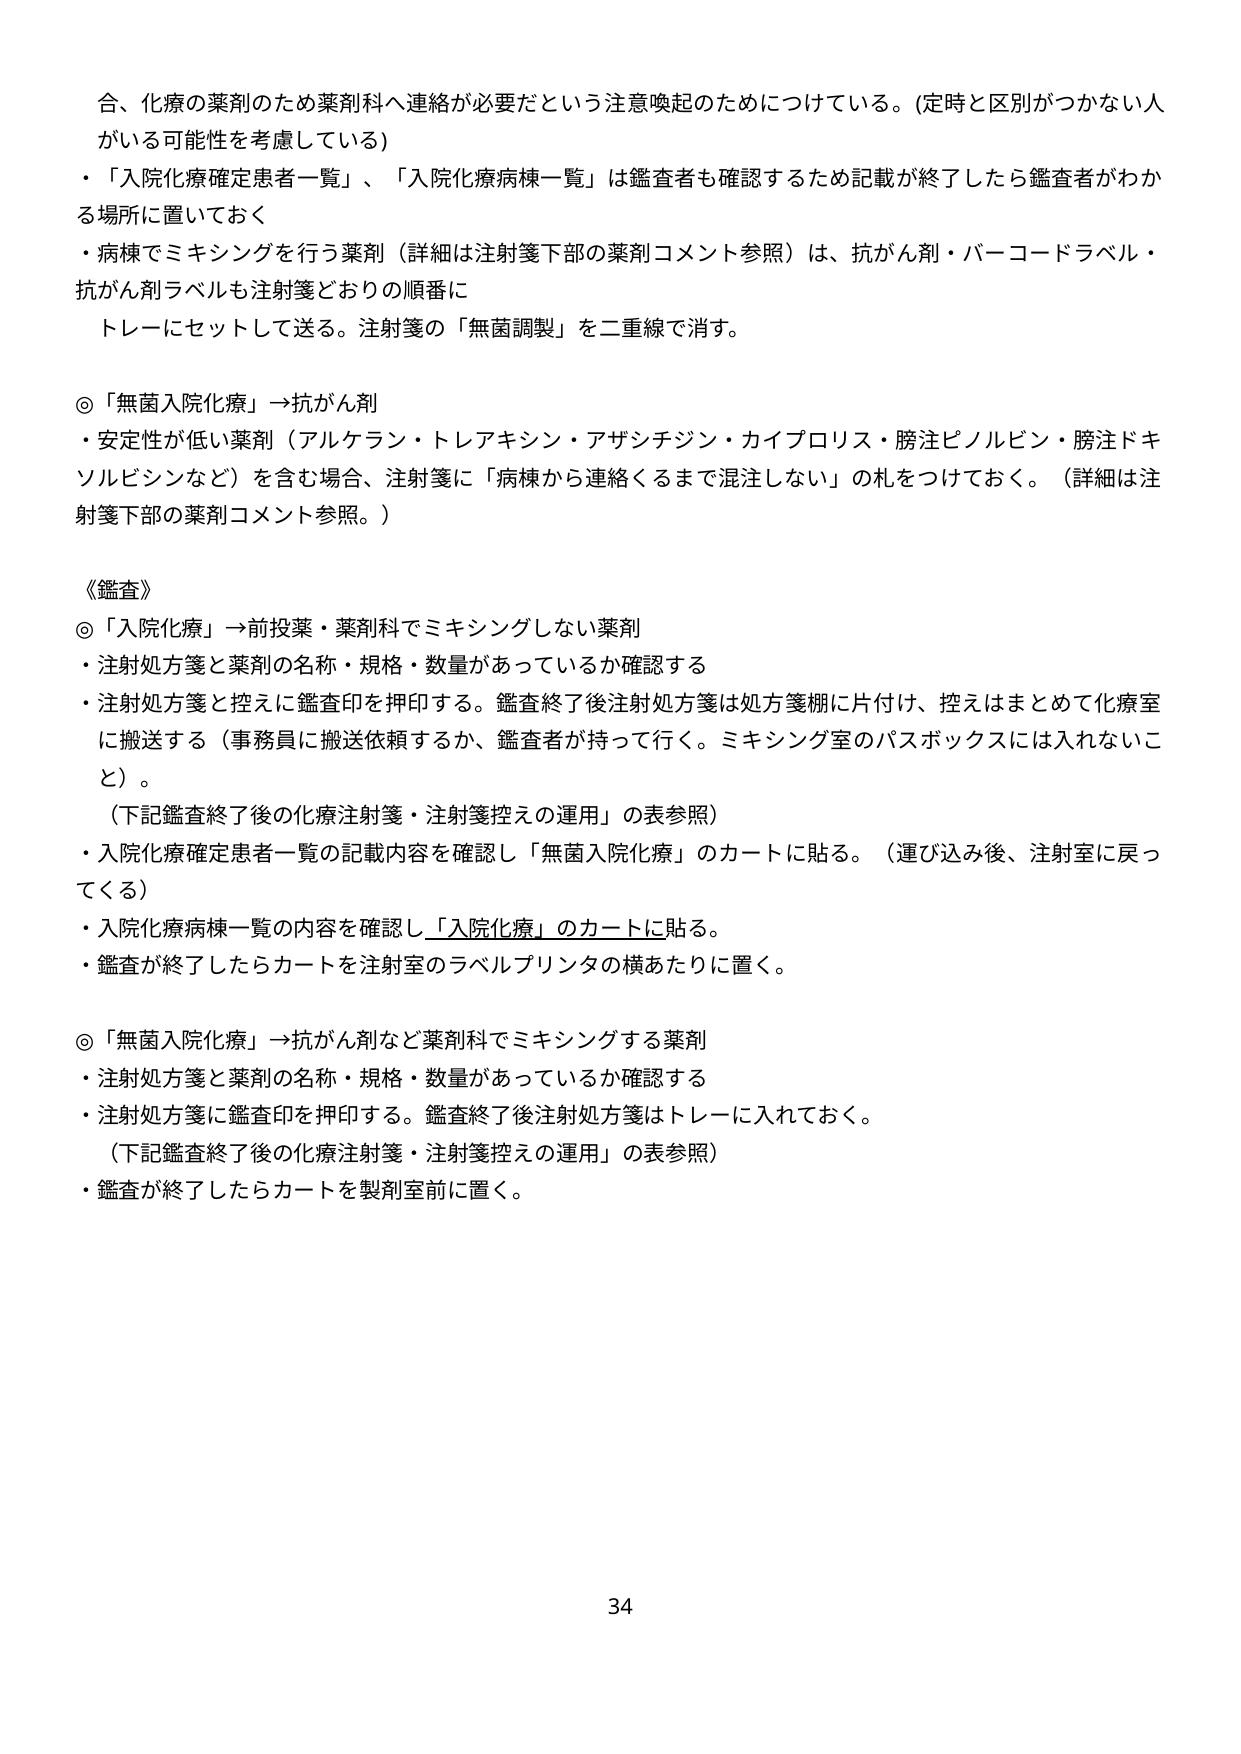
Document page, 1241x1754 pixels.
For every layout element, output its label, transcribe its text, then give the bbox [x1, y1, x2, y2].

text 《鑑査》 [75, 571, 1165, 608]
text （下記鑑査終了後の化療注射箋・注射箋控えの運用」の表参照） [75, 796, 1165, 833]
text ◎「入院化療」→前投薬・薬剤科でミキシングしない薬剤 [75, 608, 1165, 646]
text トレーにセットして送る。注射箋の「無菌調製」を二重線で消す。 [75, 308, 1165, 346]
text ・「入院化療確定患者一覧」、「入院化療病棟一覧」は鑑査者も確認するため記載が終了したら鑑査者がわかる場所に置いておく [75, 158, 1165, 233]
text ・鑑査が終了したらカートを製剤室前に置く。 [75, 1171, 1165, 1208]
text ◎「無菌入院化療」→抗がん剤など薬剤科でミキシングする薬剤 [75, 1021, 1165, 1058]
text ・入院化療病棟一覧の内容を確認し「入院化療」のカートに貼る。 [75, 908, 1165, 946]
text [97, 83, 1165, 158]
text ◎「無菌入院化療」→抗がん剤 [75, 383, 1165, 421]
text ・安定性が低い薬剤（アルケラン・トレアキシン・アザシチジン・カイプロリス・膀注ピノルビン・膀注ドキソルビシンなど）を含む場合、注射箋に「病棟から連絡くるまで混注しない」の札をつけておく。（詳細は注射箋下部の薬剤コメント参照。） [75, 421, 1165, 533]
text ・病棟でミキシングを行う薬剤（詳細は注射箋下部の薬剤コメント参照）は、抗がん剤・バーコードラベル・抗がん剤ラベルも注射箋どおりの順番に [75, 233, 1165, 308]
text ・入院化療確定患者一覧の記載内容を確認し「無菌入院化療」のカートに貼る。（運び込み後、注射室に戻ってくる） [75, 833, 1165, 908]
text ・注射処方箋と薬剤の名称・規格・数量があっているか確認する [75, 646, 1165, 683]
text （下記鑑査終了後の化療注射箋・注射箋控えの運用」の表参照） [75, 1133, 1165, 1171]
text ・注射処方箋に鑑査印を押印する。鑑査終了後注射処方箋はトレーに入れておく。 [75, 1096, 1165, 1133]
text ・注射処方箋と控えに鑑査印を押印する。鑑査終了後注射処方箋は処方箋棚に片付け、控えはまとめて化療室に搬送する（事務員に搬送依頼するか、鑑査者が持って行く。ミキシング室のパスボックスには入れないこと）。 [75, 683, 1165, 796]
text ・注射処方箋と薬剤の名称・規格・数量があっているか確認する [75, 1058, 1165, 1096]
text ・鑑査が終了したらカートを注射室のラベルプリンタの横あたりに置く。 [75, 946, 1165, 983]
